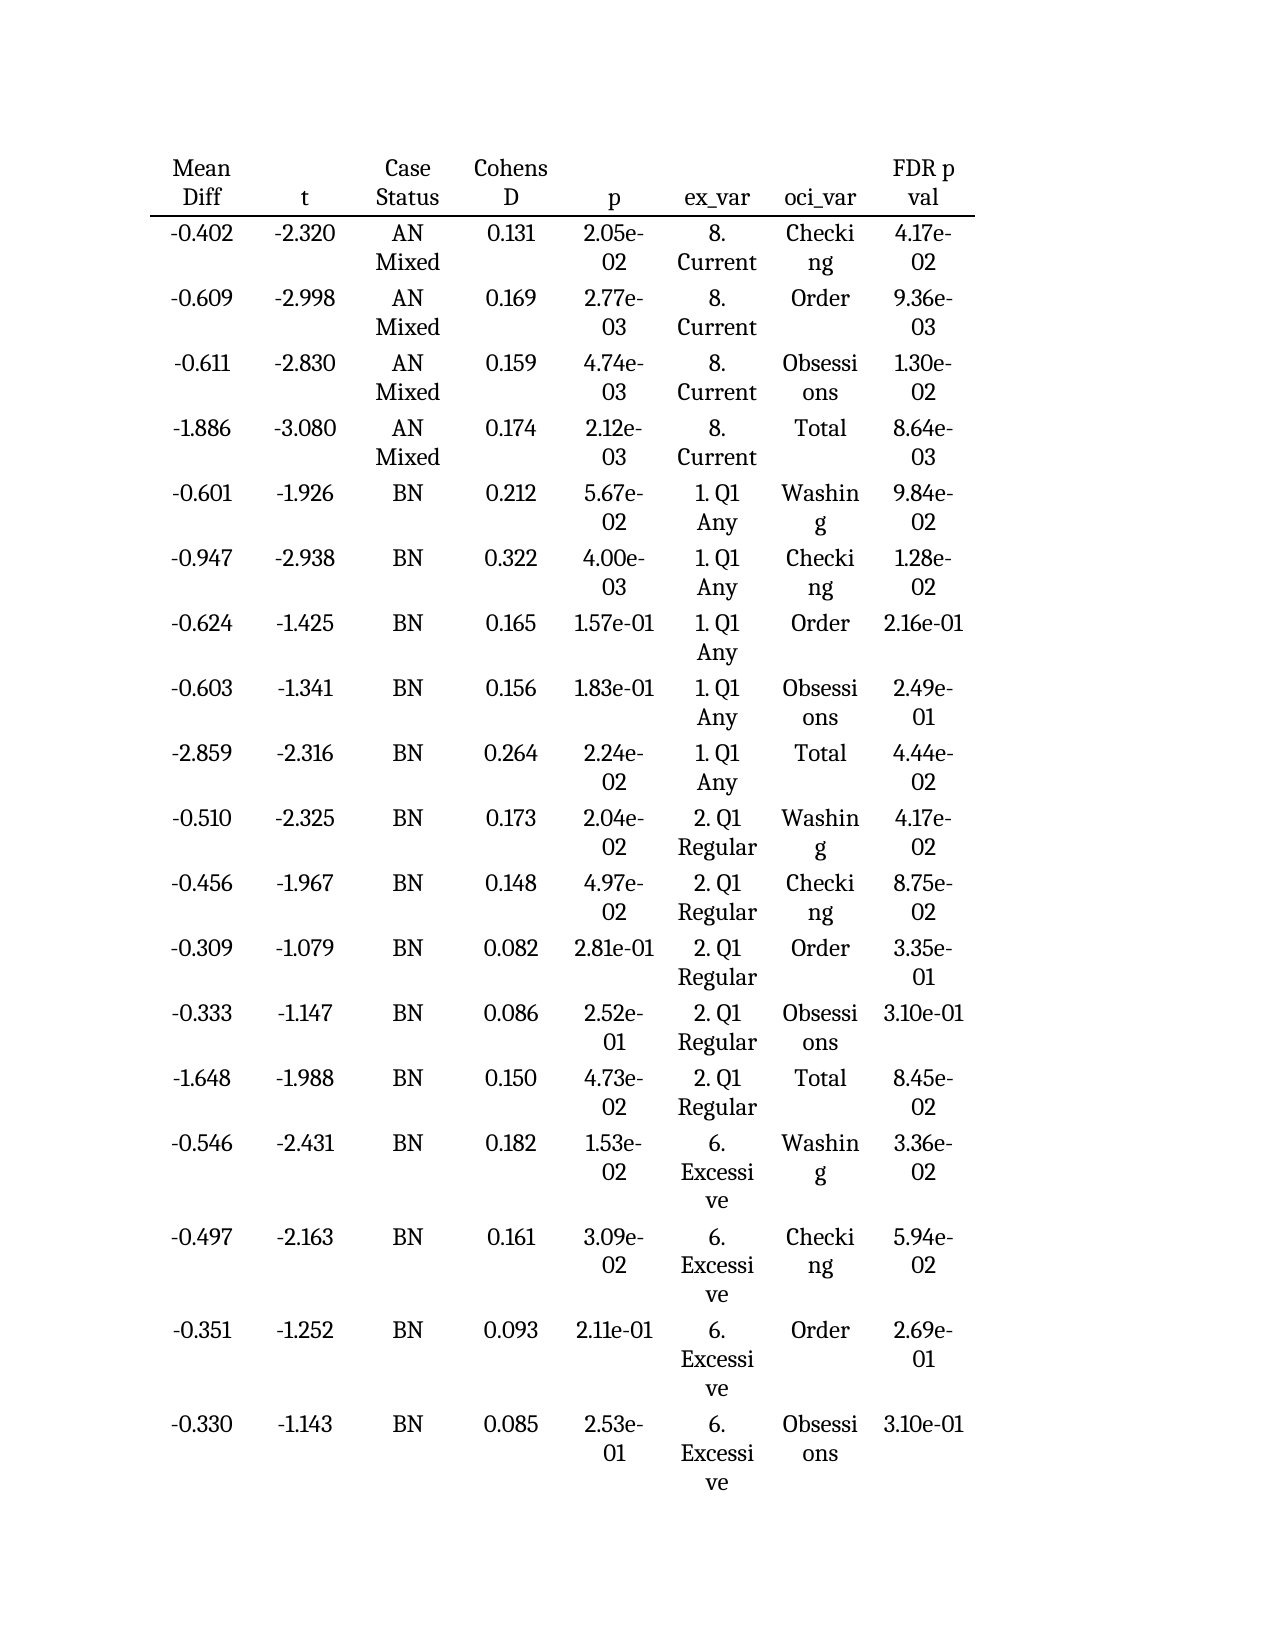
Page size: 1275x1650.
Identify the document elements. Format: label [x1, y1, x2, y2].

table_header [139, 150, 1114, 1500]
